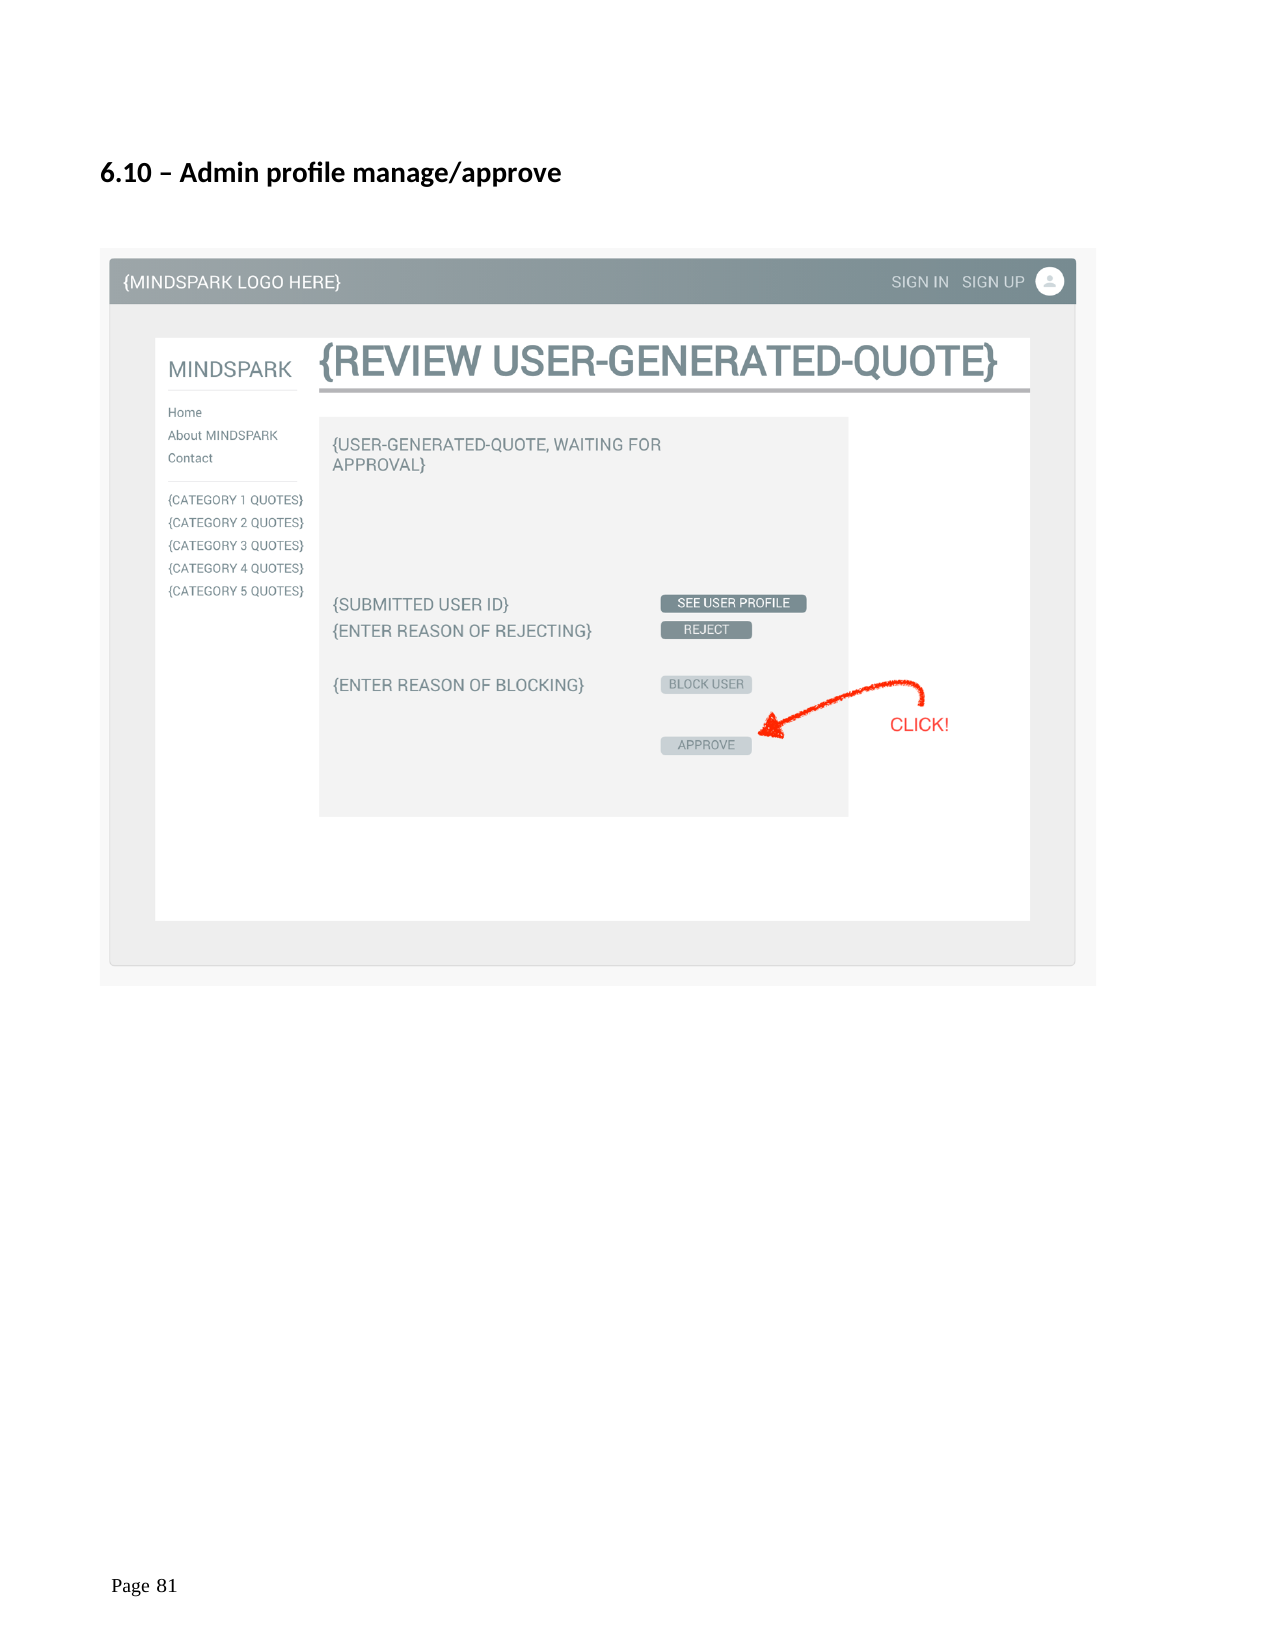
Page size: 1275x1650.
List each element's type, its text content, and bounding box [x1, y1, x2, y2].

subtitle 6.10 – Admin profile manage/approve [100, 154, 1175, 190]
picture [99, 248, 1097, 986]
